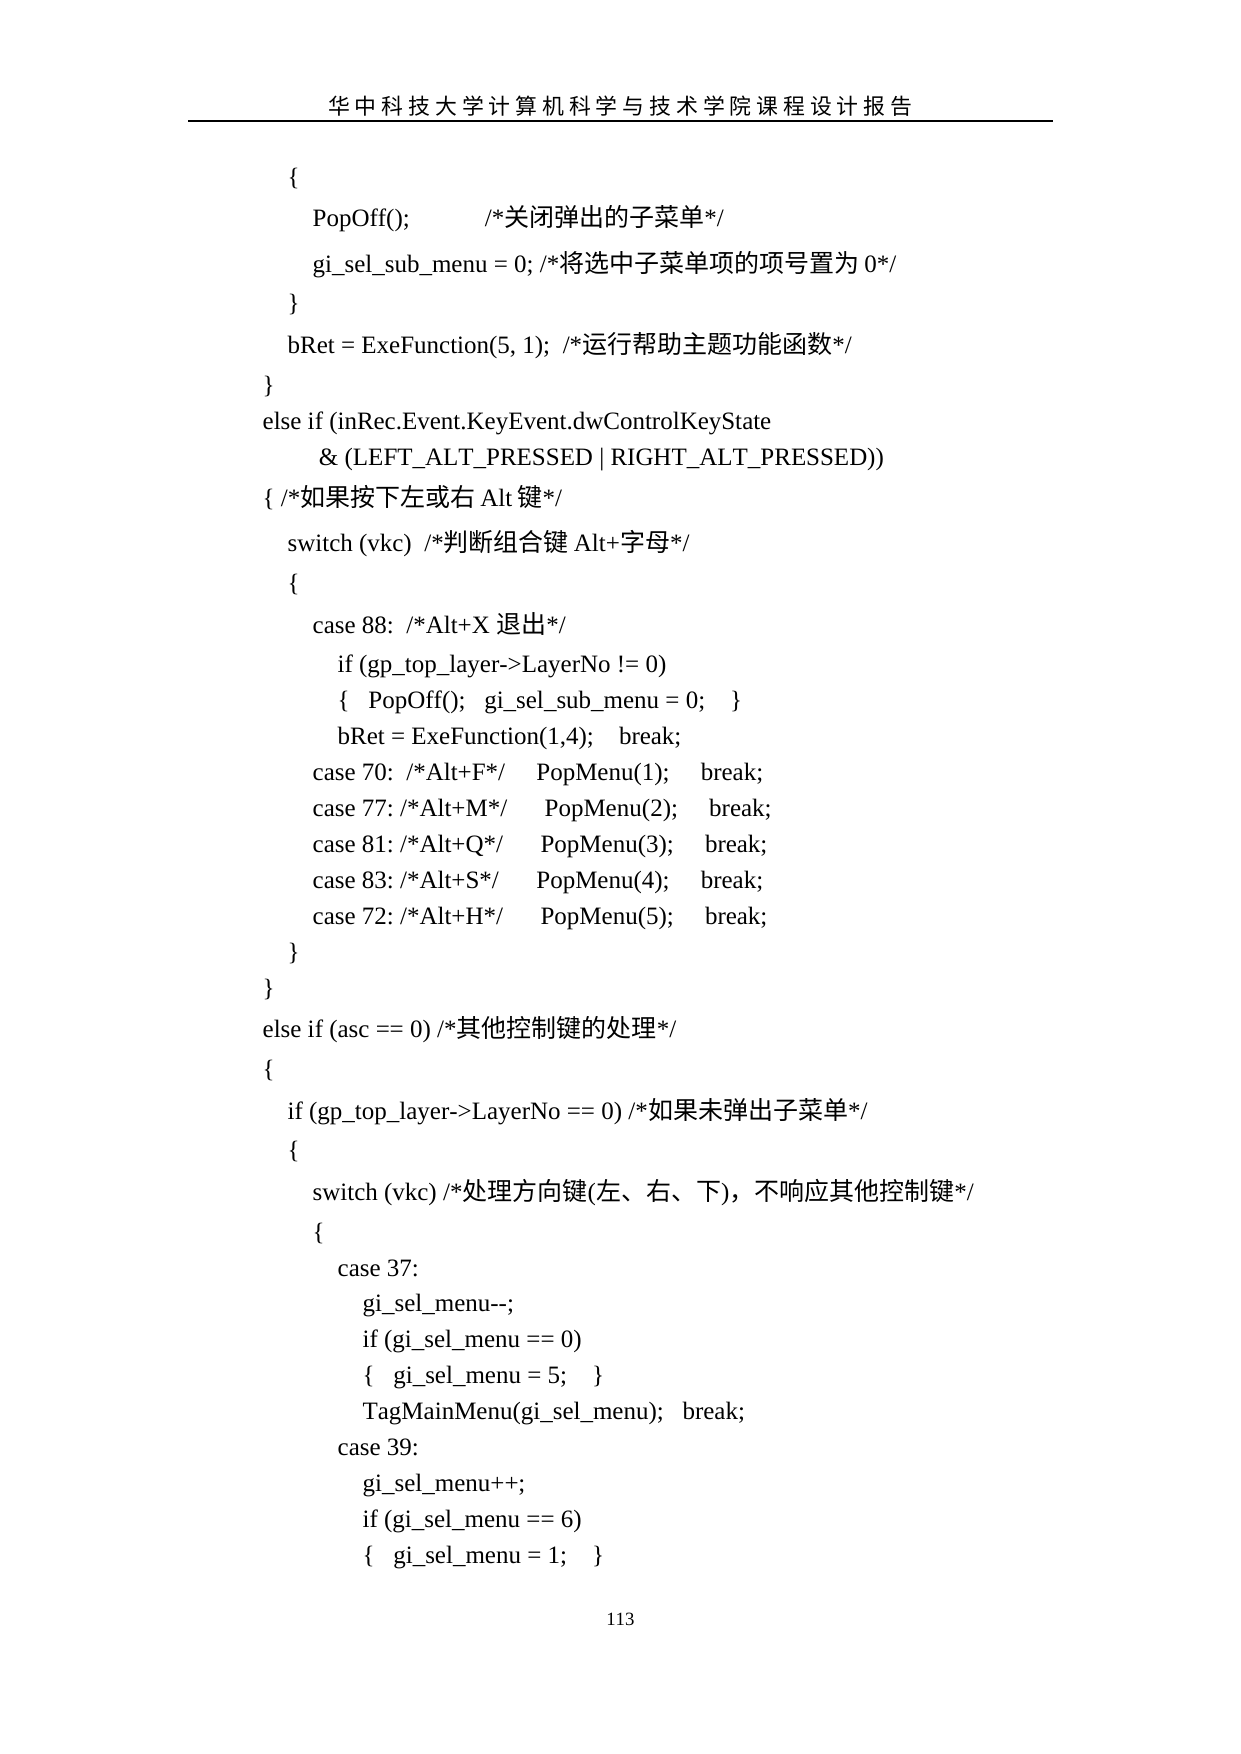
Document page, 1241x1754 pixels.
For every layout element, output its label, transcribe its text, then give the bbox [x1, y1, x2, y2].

text if (gp_top_layer->LayerNo == 0) /*如果未弹出子菜单*/ [187, 1090, 1053, 1126]
text else if (asc == 0) /*其他控制键的处理*/ [187, 1009, 1053, 1045]
text switch (vkc) /*判断组合键Alt+字母*/ [187, 523, 1053, 559]
text if (gi_sel_menu == 0) [187, 1324, 1053, 1353]
text case 77: /*Alt+M*/ PopMenu(2); break; [187, 793, 1053, 822]
text switch (vkc) /*处理方向键(左、右、下)，不响应其他控制键*/ [187, 1171, 1053, 1208]
text case 70: /*Alt+F*/ PopMenu(1); break; [187, 757, 1053, 786]
text { [187, 1217, 1053, 1245]
text { gi_sel_menu = 1; } [187, 1540, 1053, 1569]
text } [187, 973, 1053, 1002]
text case 81: /*Alt+Q*/ PopMenu(3); break; [187, 829, 1053, 858]
text case 37: [187, 1253, 1053, 1281]
text TagMainMenu(gi_sel_menu); break; [187, 1396, 1053, 1425]
text & (LEFT_ALT_PRESSED | RIGHT_ALT_PRESSED)) [187, 442, 1053, 470]
text { /*如果按下左或右Alt键*/ [187, 478, 1053, 514]
text case 88: /*Alt+X 退出*/ [187, 604, 1053, 640]
text gi_sel_menu++; [187, 1468, 1053, 1497]
text { [187, 162, 1053, 191]
text } [187, 288, 1053, 317]
text { [187, 1135, 1053, 1164]
text if (gi_sel_menu == 6) [187, 1504, 1053, 1533]
text { [187, 1054, 1053, 1083]
text } [187, 937, 1053, 966]
text case 83: /*Alt+S*/ PopMenu(4); break; [187, 865, 1053, 894]
text gi_sel_menu--; [187, 1288, 1053, 1317]
text { PopOff(); gi_sel_sub_menu = 0; } [187, 685, 1053, 714]
text if (gp_top_layer->LayerNo != 0) [187, 649, 1053, 678]
text PopOff(); /*关闭弹出的子菜单*/ [187, 198, 1053, 234]
text gi_sel_sub_menu = 0; /*将选中子菜单项的项号置为0*/ [187, 243, 1053, 279]
text else if (inRec.Event.KeyEvent.dwControlKeyState [187, 406, 1053, 434]
text bRet = ExeFunction(5, 1); /*运行帮助主题功能函数*/ [187, 324, 1053, 361]
text case 39: [187, 1432, 1053, 1461]
text case 72: /*Alt+H*/ PopMenu(5); break; [187, 901, 1053, 930]
text bRet = ExeFunction(1,4); break; [187, 721, 1053, 750]
text { [187, 568, 1053, 597]
text { gi_sel_menu = 5; } [187, 1360, 1053, 1389]
text } [187, 370, 1053, 398]
